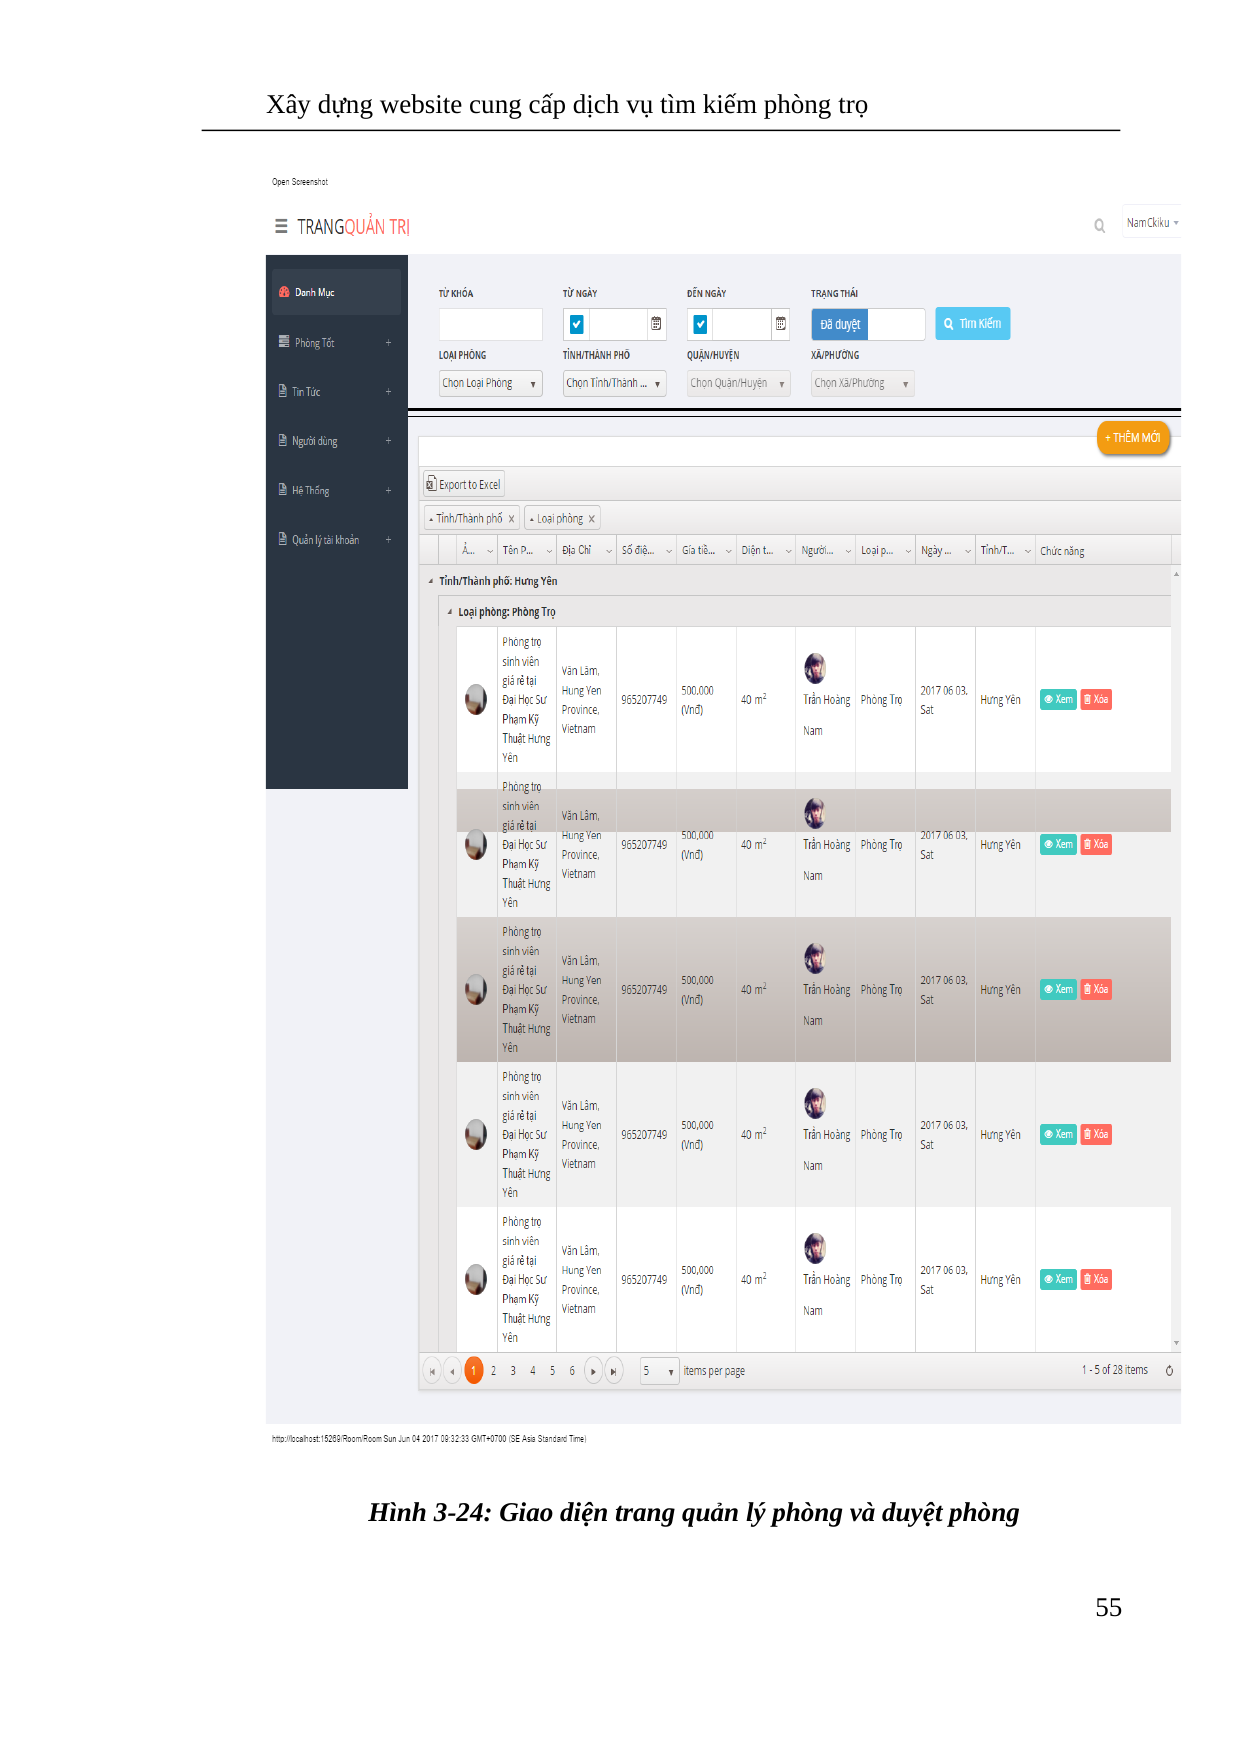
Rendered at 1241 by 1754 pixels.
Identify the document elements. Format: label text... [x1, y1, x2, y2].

picture [265, 177, 1182, 1443]
